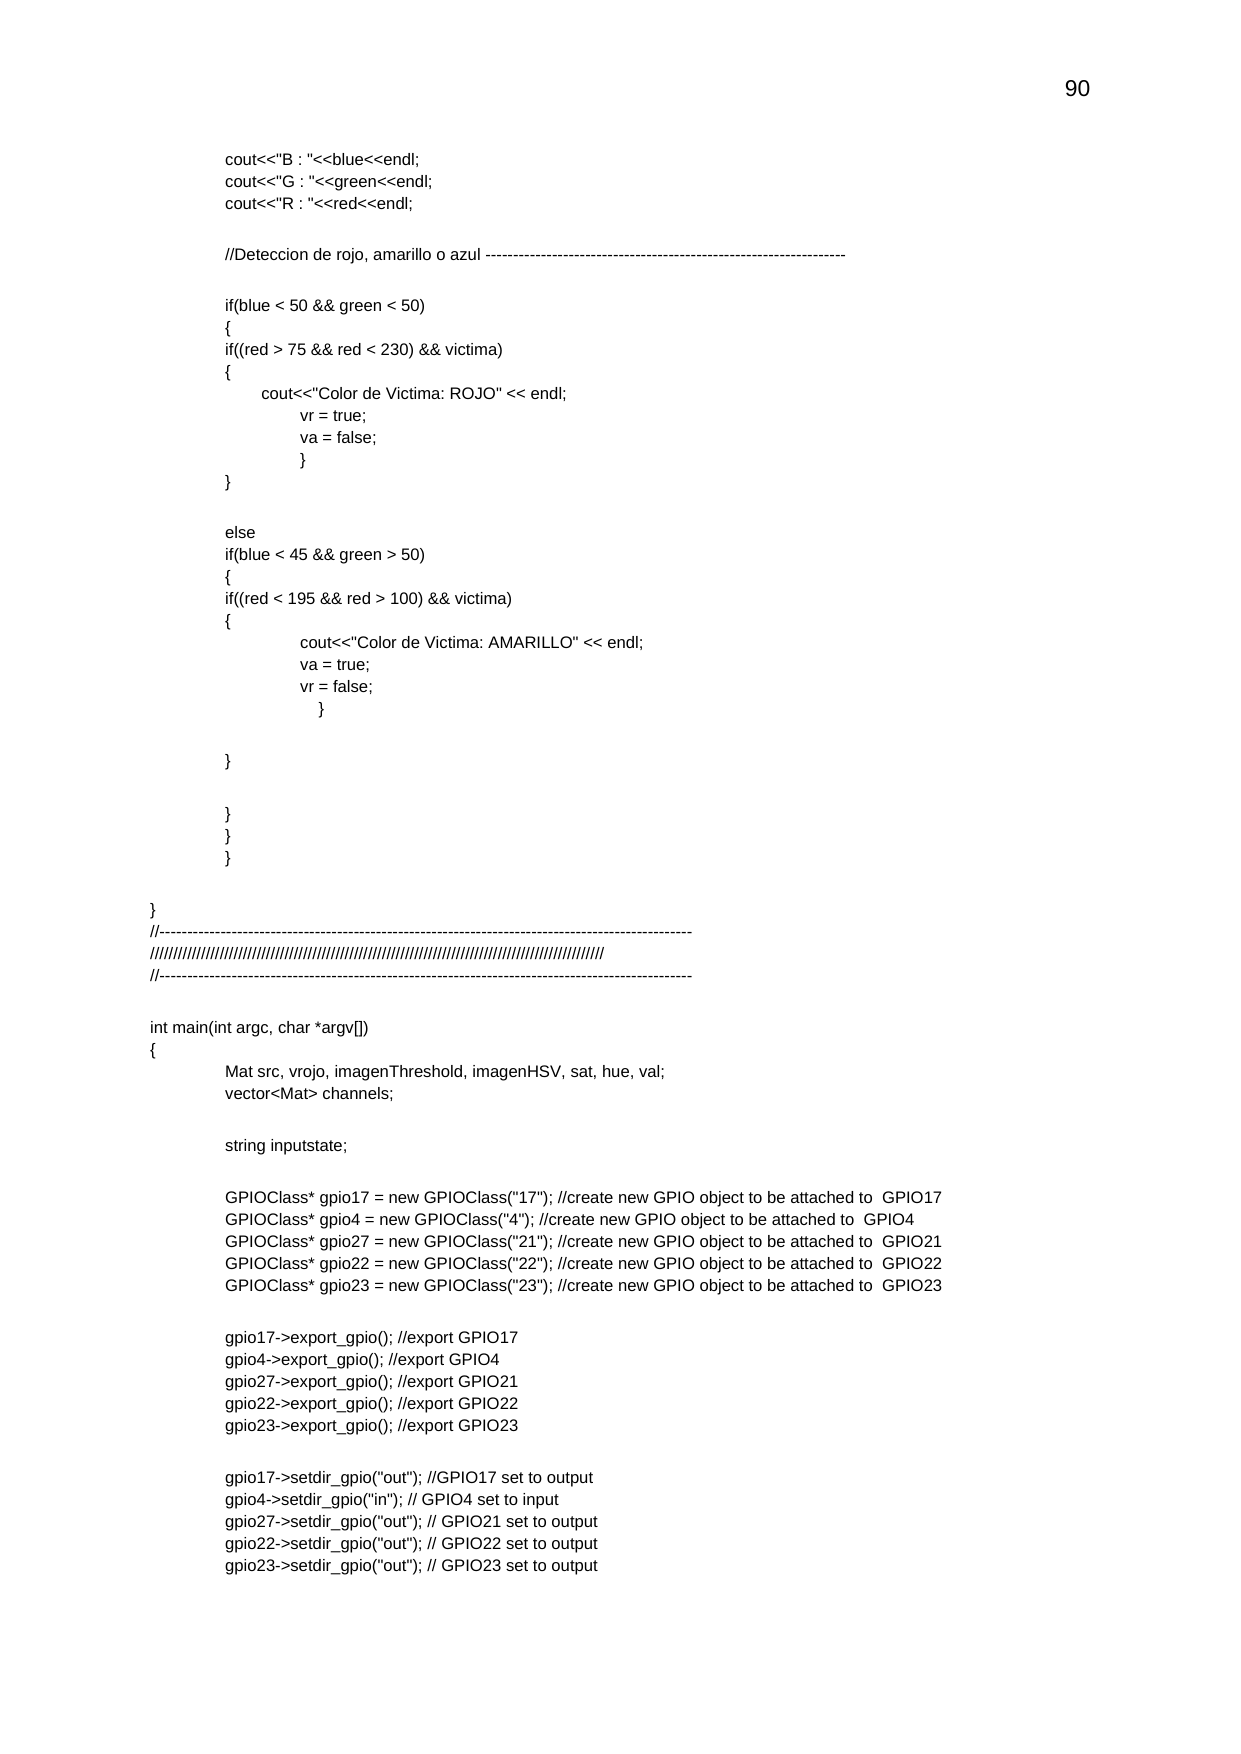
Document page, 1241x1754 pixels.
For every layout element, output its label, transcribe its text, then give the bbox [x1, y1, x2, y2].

text } [150, 699, 1090, 718]
text gpio4->setdir_gpio("in"); // GPIO4 set to input [150, 1490, 1090, 1509]
text gpio27->setdir_gpio("out"); // GPIO21 set to output [150, 1512, 1090, 1531]
text //Deteccion de rojo, amarillo o azul ----------------------------------------------------------------- [150, 245, 1090, 264]
text if((red < 195 && red > 100) && victima) [150, 589, 1090, 608]
text gpio17->export_gpio(); //export GPIO17 [150, 1328, 1090, 1347]
text } [150, 803, 1090, 823]
text } [150, 751, 1090, 770]
text Mat src, vrojo, imagenThreshold, imagenHSV, sat, hue, val; [150, 1062, 1090, 1081]
text vector<Mat> channels; [150, 1084, 1090, 1103]
text { [150, 567, 1090, 586]
text //------------------------------------------------------------------------------------------------ [150, 922, 1090, 941]
text //------------------------------------------------------------------------------------------------ [150, 966, 1090, 985]
text { [150, 318, 1090, 337]
text gpio22->export_gpio(); //export GPIO22 [150, 1394, 1090, 1413]
text vr = true; [150, 406, 1090, 425]
text cout<<"R : "<<red<<endl; [150, 194, 1090, 213]
text cout<<"Color de Victima: ROJO" << endl; [150, 384, 1090, 403]
text gpio4->export_gpio(); //export GPIO4 [150, 1350, 1090, 1369]
text if(blue < 45 && green > 50) [150, 545, 1090, 564]
text { [150, 1040, 1090, 1059]
text va = false; [150, 428, 1090, 447]
text cout<<"B : "<<blue<<endl; [150, 150, 1090, 169]
text if(blue < 50 && green < 50) [150, 296, 1090, 315]
text cout<<"Color de Victima: AMARILLO" << endl; [150, 633, 1090, 652]
text va = true; [150, 655, 1090, 674]
text cout<<"G : "<<green<<endl; [150, 172, 1090, 191]
text if((red > 75 && red < 230) && victima) [150, 340, 1090, 359]
text int main(int argc, char *argv[]) [150, 1018, 1090, 1037]
text } [150, 825, 1090, 844]
text } [150, 472, 1090, 491]
text } [150, 847, 1090, 867]
text GPIOClass* gpio27 = new GPIOClass("21"); //create new GPIO object to be attached to GPIO21 [150, 1232, 1090, 1251]
text } [150, 899, 1090, 919]
text } [150, 450, 1090, 469]
text gpio17->setdir_gpio("out"); //GPIO17 set to output [150, 1468, 1090, 1487]
text string inputstate; [150, 1136, 1090, 1155]
text { [150, 362, 1090, 381]
text { [150, 611, 1090, 630]
text GPIOClass* gpio23 = new GPIOClass("23"); //create new GPIO object to be attached to GPIO23 [150, 1276, 1090, 1295]
text gpio23->setdir_gpio("out"); // GPIO23 set to output [150, 1556, 1090, 1575]
text GPIOClass* gpio22 = new GPIOClass("22"); //create new GPIO object to be attached to GPIO22 [150, 1254, 1090, 1273]
text vr = false; [150, 677, 1090, 696]
text GPIOClass* gpio4 = new GPIOClass("4"); //create new GPIO object to be attached to GPIO4 [150, 1210, 1090, 1229]
text gpio22->setdir_gpio("out"); // GPIO22 set to output [150, 1534, 1090, 1553]
text gpio27->export_gpio(); //export GPIO21 [150, 1372, 1090, 1391]
text gpio23->export_gpio(); //export GPIO23 [150, 1416, 1090, 1435]
text GPIOClass* gpio17 = new GPIOClass("17"); //create new GPIO object to be attached to GPIO17 [150, 1188, 1090, 1207]
text ////////////////////////////////////////////////////////////////////////////////////////////////// [150, 943, 1090, 963]
text else [150, 523, 1090, 542]
